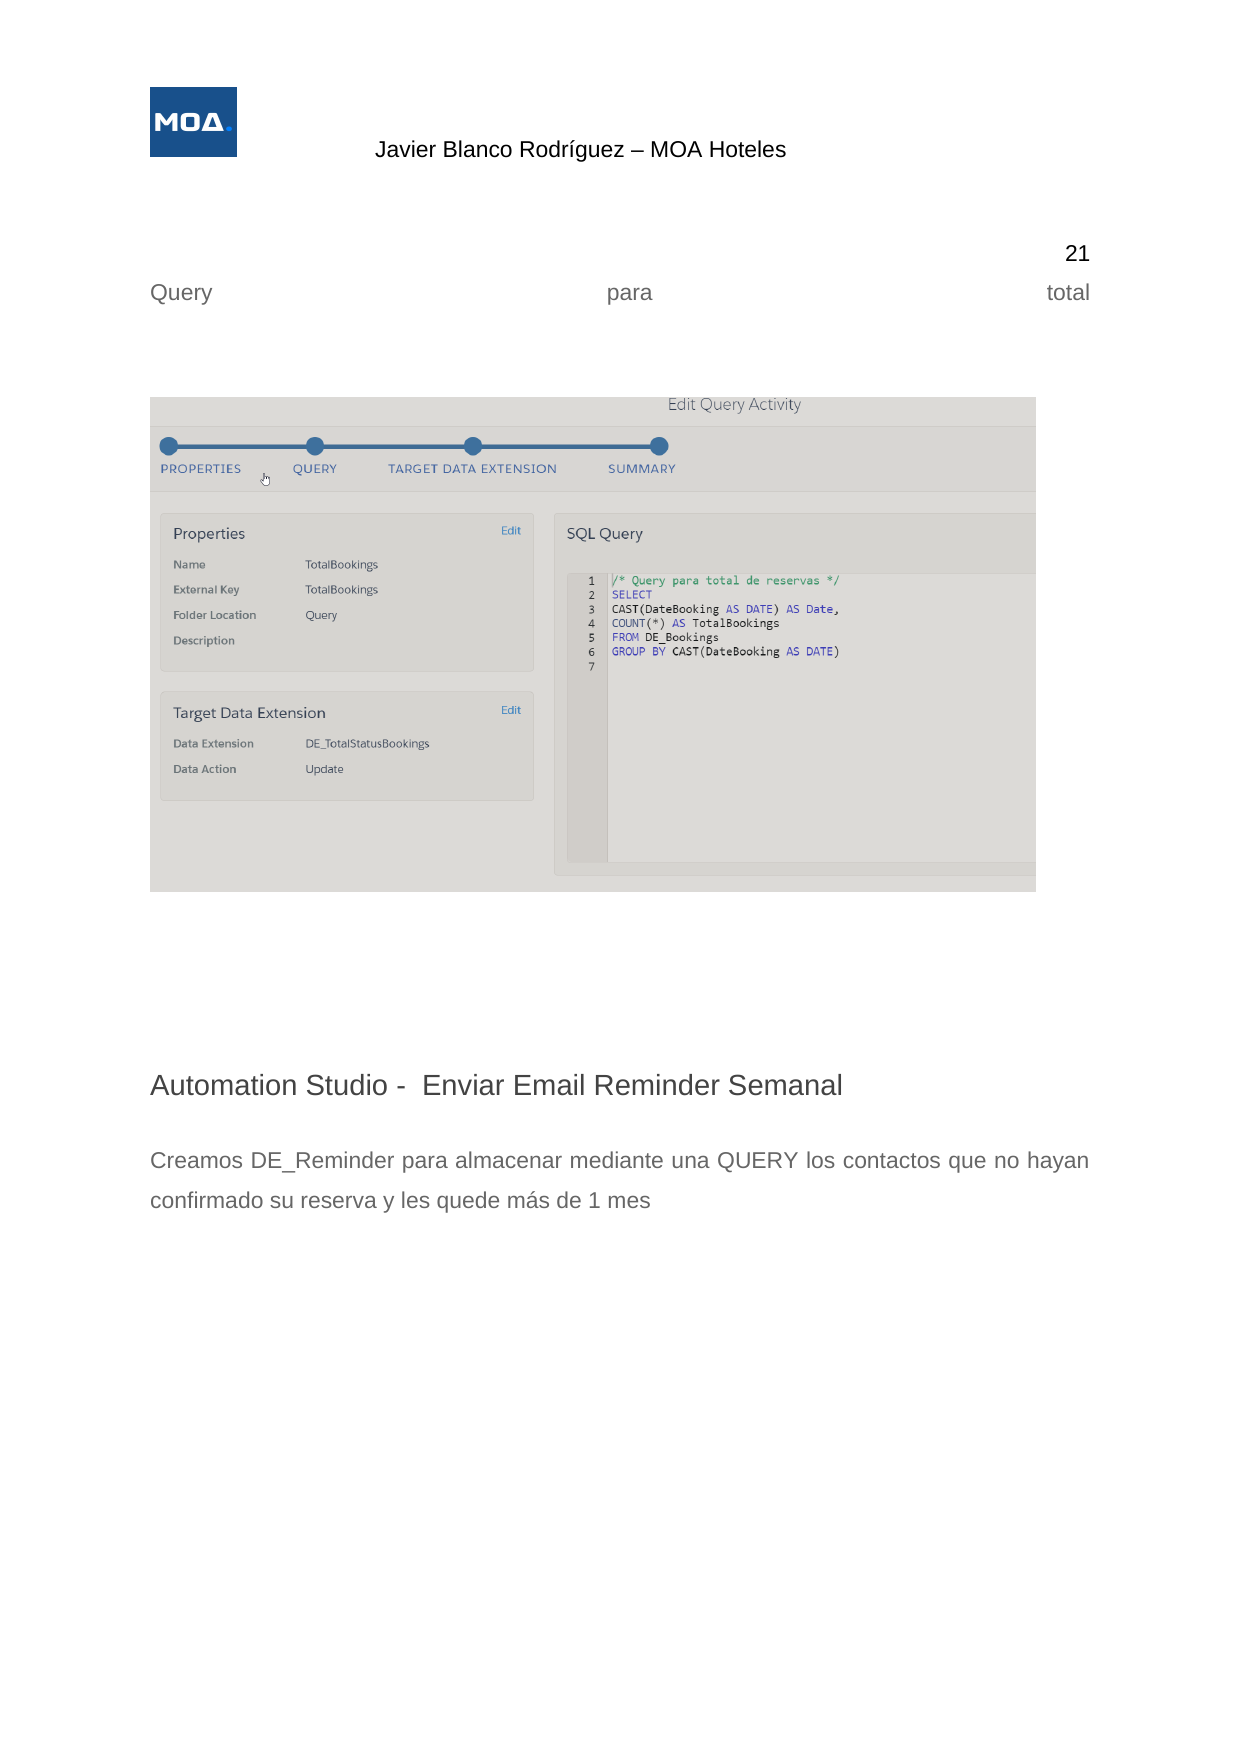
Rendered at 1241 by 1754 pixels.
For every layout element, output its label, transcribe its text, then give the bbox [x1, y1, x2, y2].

picture [150, 397, 1036, 892]
subtitle Automation Studio - Enviar Email Reminder Semanal [150, 1017, 1090, 1101]
subtitle Creamos DE_Reminder para almacenar mediante una QUERY los contactos que no hayan confirmado su reserva y les quede más de 1 mes [150, 1147, 1090, 1213]
picture [150, 87, 237, 157]
